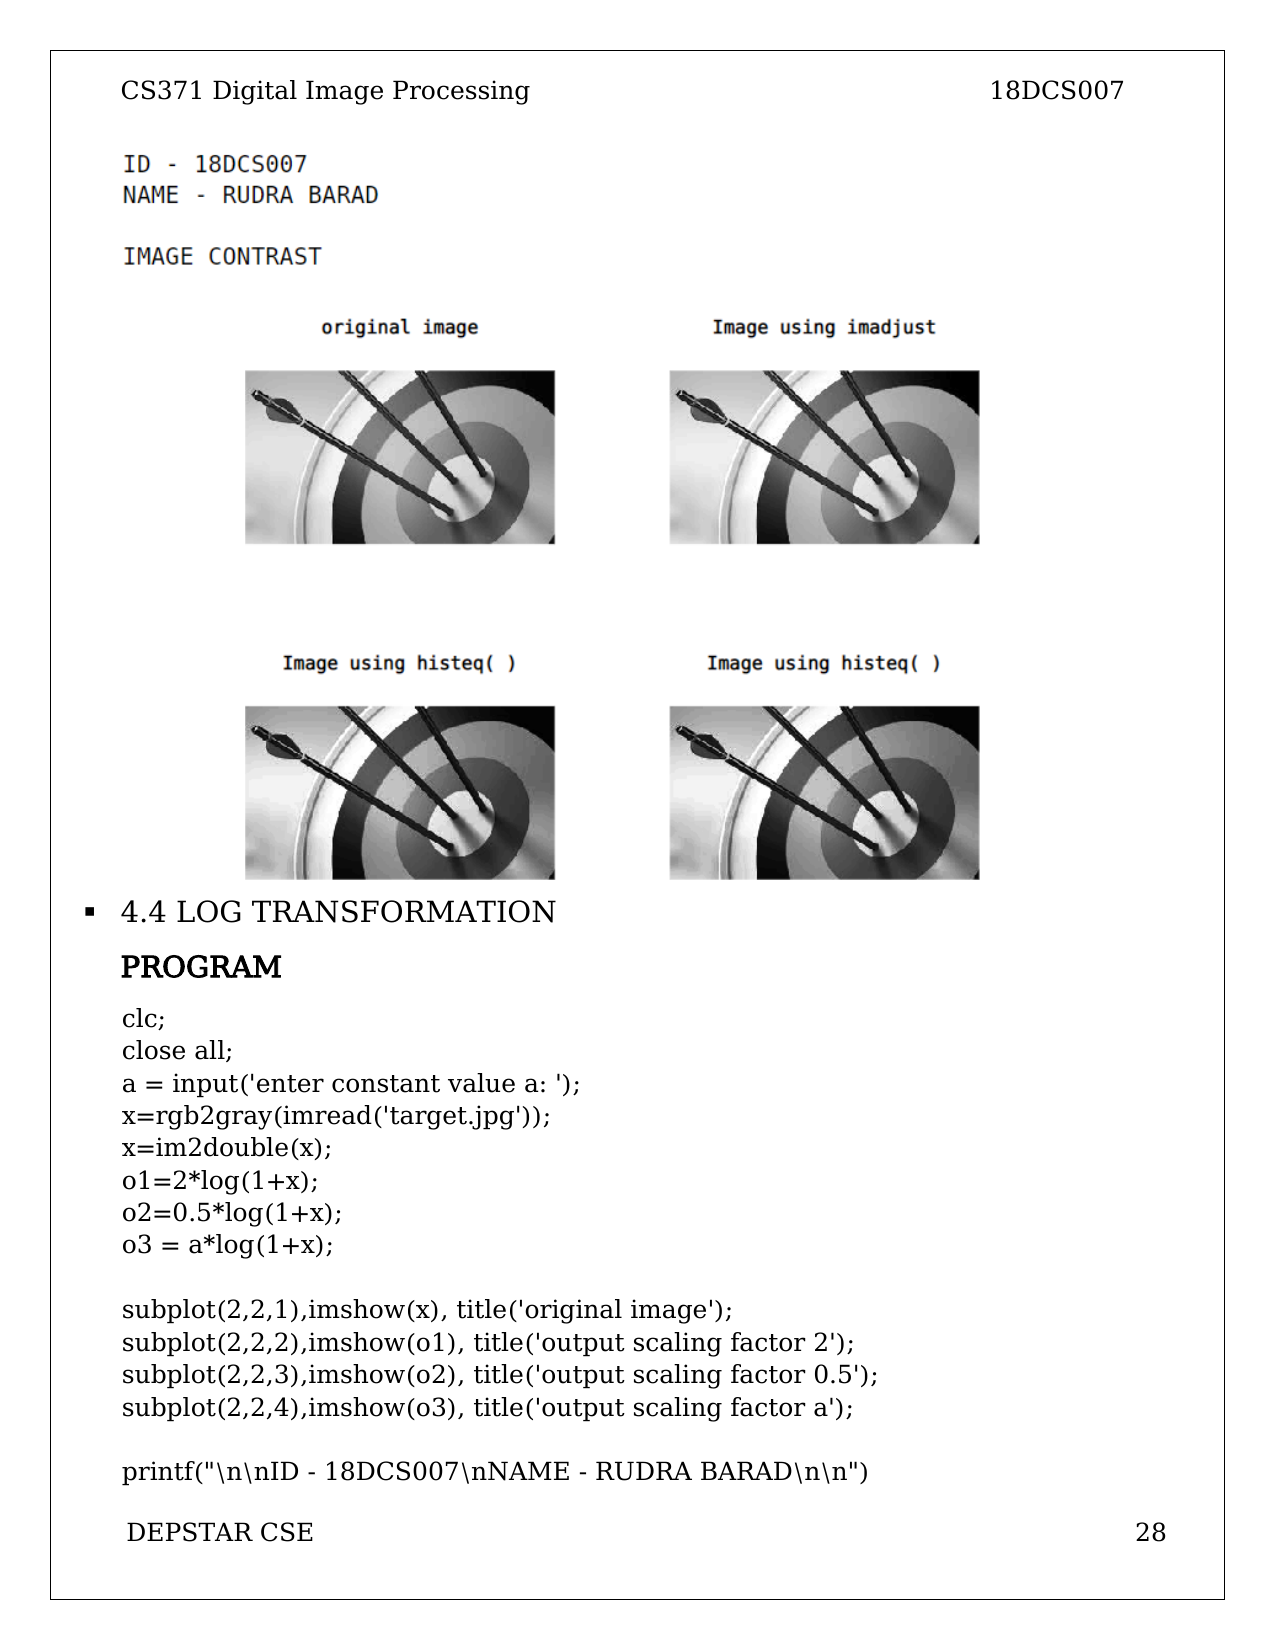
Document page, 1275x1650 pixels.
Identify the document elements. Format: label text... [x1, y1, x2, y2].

text PROGRAM [106, 948, 1167, 983]
text subplot(2,2,2),imshow(o1), title('output scaling factor 2'); [122, 1326, 1167, 1356]
text clc; [122, 1002, 1167, 1032]
picture [121, 150, 1104, 891]
text close all; [122, 1035, 1167, 1065]
text a = input('enter constant value a: '); [122, 1067, 1167, 1097]
text o1=2*log(1+x); [122, 1164, 1167, 1194]
text subplot(2,2,4),imshow(o3), title('output scaling factor a'); [122, 1391, 1167, 1421]
text x=rgb2gray(imread('target.jpg')); [122, 1099, 1167, 1129]
text printf("\n\nID - 18DCS007\nNAME - RUDRA BARAD\n\n") [122, 1456, 1167, 1486]
text o3 = a*log(1+x); [122, 1229, 1167, 1259]
text subplot(2,2,3),imshow(o2), title('output scaling factor 0.5'); [122, 1359, 1167, 1389]
text o2=0.5*log(1+x); [122, 1197, 1167, 1227]
text subplot(2,2,1),imshow(x), title('original image'); [122, 1294, 1167, 1324]
list 4.4 LOG TRANSFORMATION [83, 893, 1167, 928]
text x=im2double(x); [122, 1132, 1167, 1162]
